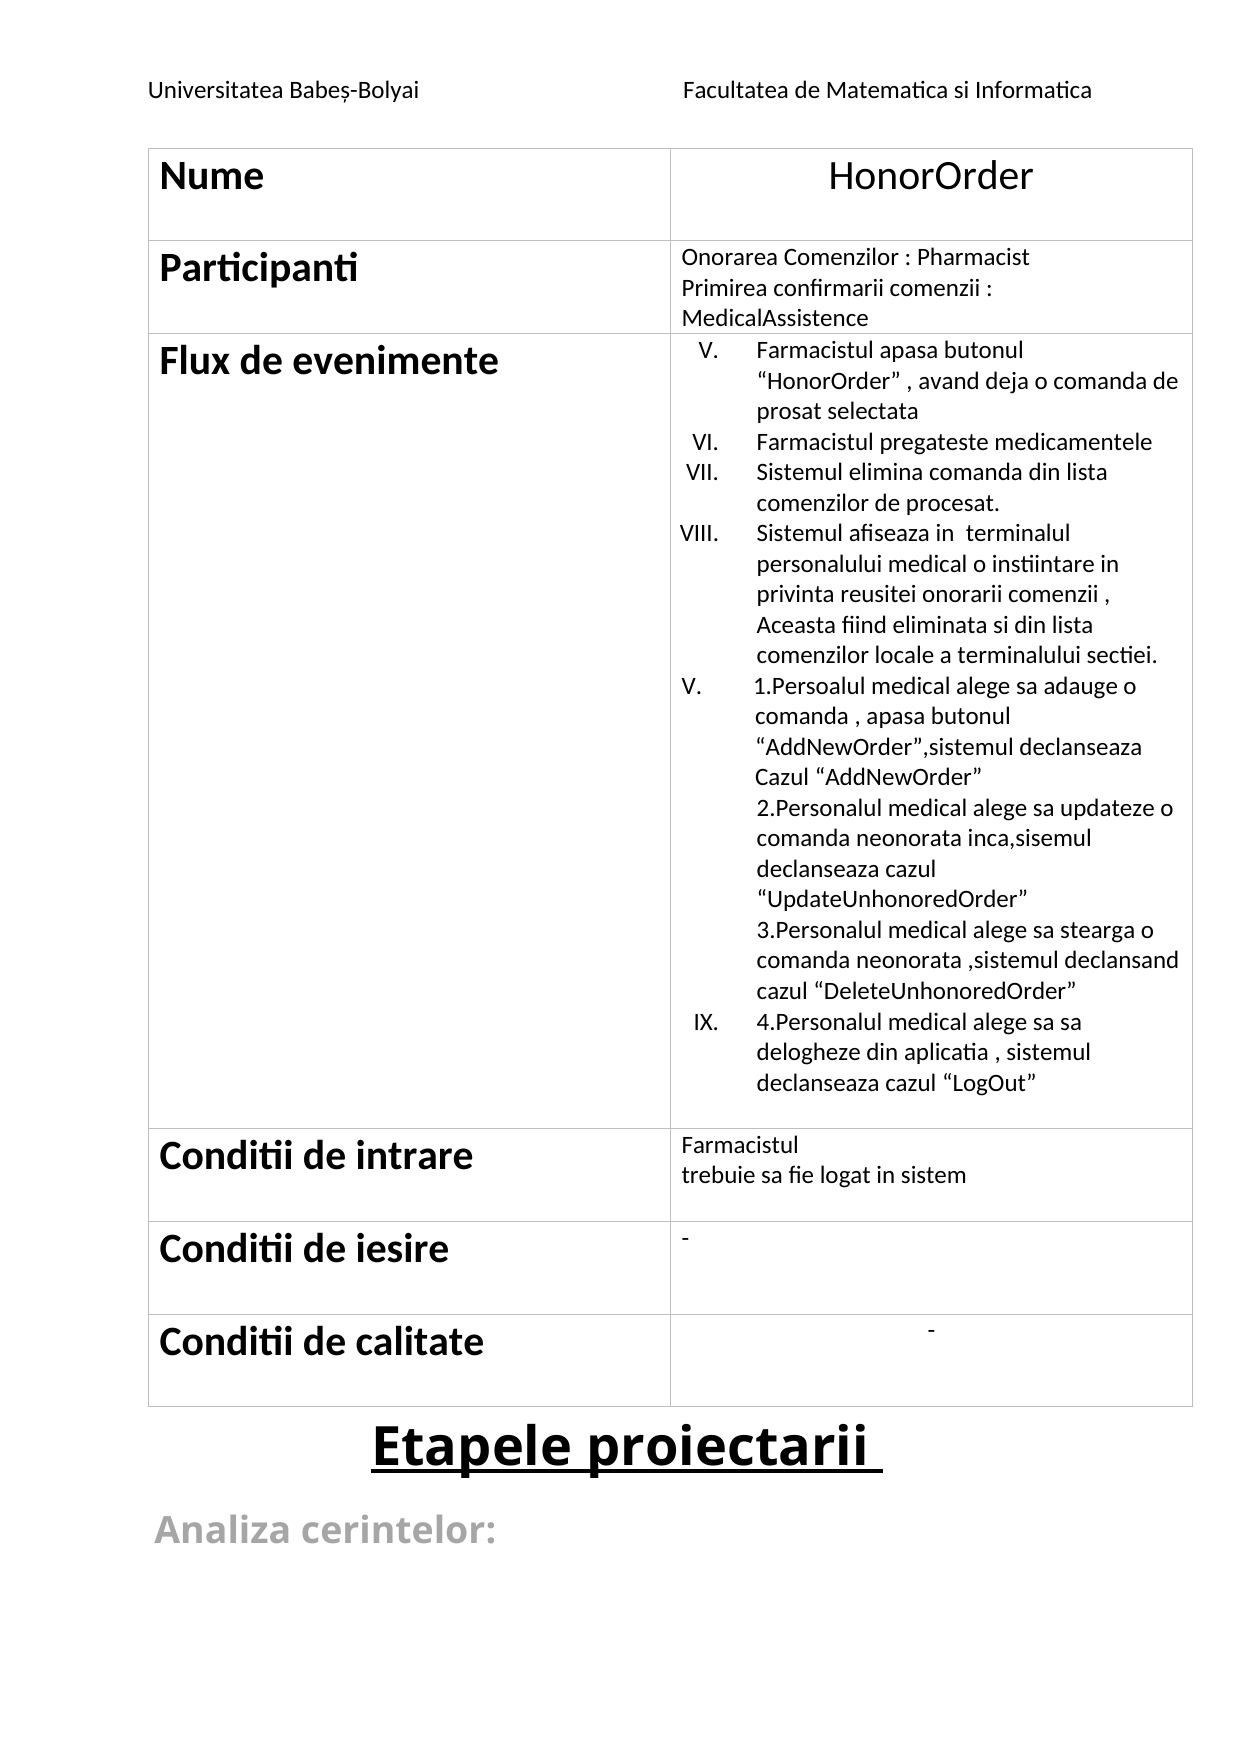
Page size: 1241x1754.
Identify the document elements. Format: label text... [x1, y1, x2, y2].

table_cell Onorarea Comenzilor : Pharmacist Primirea confirmarii comenzii : MedicalAssistence [671, 241, 1192, 333]
table_cell Conditii de calitate [149, 1315, 670, 1406]
table_header HonorOrder [671, 149, 1192, 240]
table_cell Conditii de iesire [149, 1222, 670, 1313]
table_cell Flux de evenimente [149, 334, 670, 1128]
table_cell Conditii de intrare [149, 1129, 670, 1221]
text Analiza cerintelor: [154, 1503, 1093, 1554]
table_cell Participanti [149, 241, 670, 333]
table_header Nume [149, 149, 670, 240]
table_cell Farmacistul apasa butonul “HonorOrder” , avand deja o comanda de prosat selectata Farmacistul pregateste medicamentele Sistemul elimina comanda din lista comenzilor de procesat. Sistemul afiseaza in terminalul personalului medical o instiintare in privinta reusitei onorarii comenzii , Aceasta fiind eliminata si din lista comenzilor locale a terminalului sectiei. V. 1.Persoalul medical alege sa adauge o comanda , apasa butonul “AddNewOrder”,sistemul declanseaza Cazul “AddNewOrder” 2.Personalul medical alege sa updateze o comanda neonorata inca,sisemul declanseaza cazul “UpdateUnhonoredOrder” 3.Personalul medical alege sa stearga o comanda neonorata ,sistemul declansand cazul “DeleteUnhonoredOrder” 4.Personalul medical alege sa sa delogheze din aplicatia , sistemul declanseaza cazul “LogOut” [671, 334, 1192, 1128]
table_cell - [671, 1315, 1192, 1406]
table_cell - [671, 1222, 1192, 1313]
table_cell Farmacistul trebuie sa fie logat in sistem [671, 1129, 1192, 1221]
text Etapele proiectarii [148, 1407, 1093, 1481]
